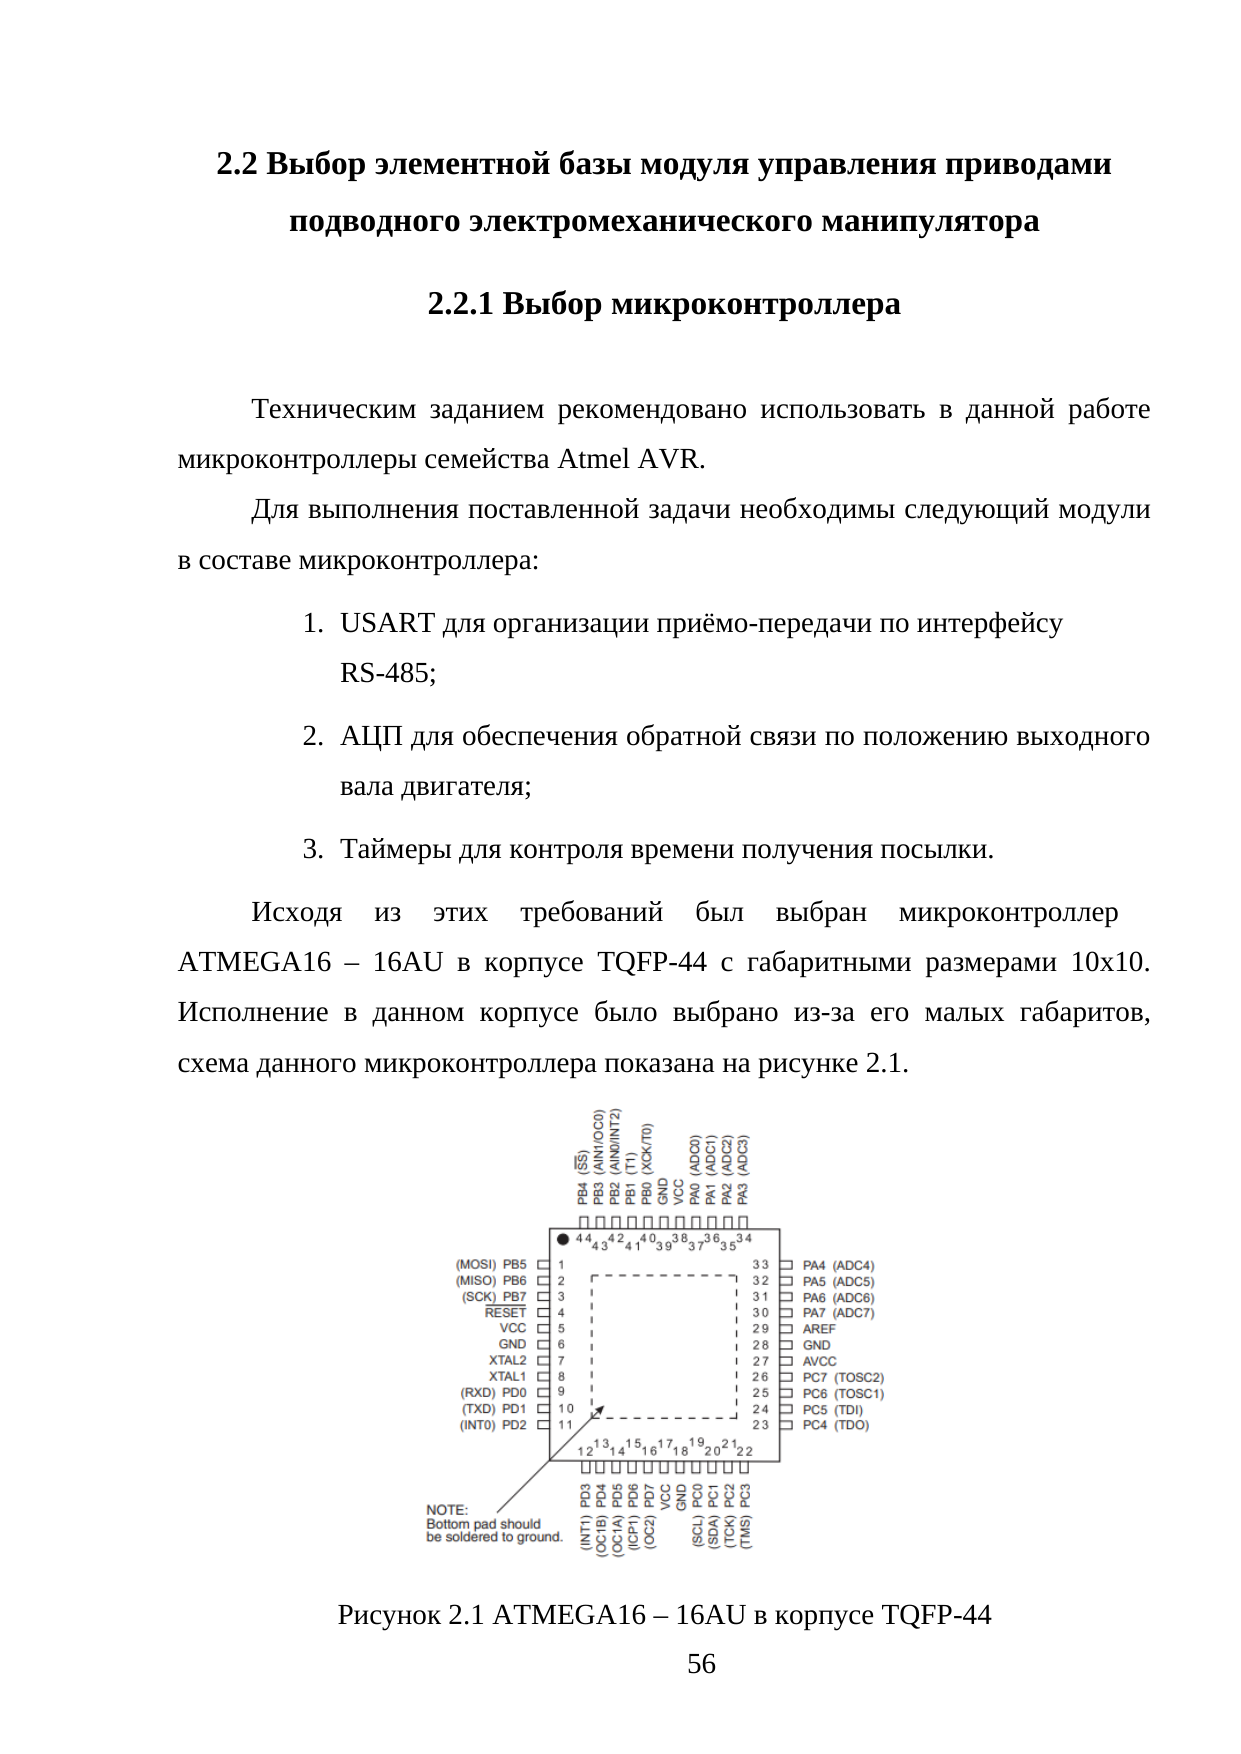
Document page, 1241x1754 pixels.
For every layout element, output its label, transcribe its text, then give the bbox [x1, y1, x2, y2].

subtitle 2.2.1 Выбор микроконтроллера [177, 283, 1152, 321]
picture [423, 1107, 921, 1568]
text Техническим заданием рекомендовано использовать в данной работе микроконтроллеры семейства Atmel AVR. [177, 391, 1152, 475]
list Таймеры для контроля времени получения посылки. [302, 831, 1152, 864]
text Рисунок 2.1 ATMEGA16 – 16AU в корпусе TQFP-44 [177, 1597, 1152, 1630]
subtitle 2.2 Выбор элементной базы модуля управления приводами подводного электромеханического манипулятора [177, 143, 1152, 239]
list АЦП для обеспечения обратной связи по положению выходного вала двигателя; [302, 718, 1152, 802]
list USART для организации приёмо-передачи по интерфейсу RS-485; [302, 605, 1152, 688]
text Исходя из этих требований был выбран микроконтроллер ATMEGA16 – 16AU в корпусе TQFP-44 с габаритными размерами 10х10. Исполнение в данном корпусе было выбрано из-за его малых габаритов, схема данного микроконтроллера показана на рисунке 2.1. [177, 894, 1152, 1078]
text Для выполнения поставленной задачи необходимы следующий модули в составе микроконтроллера: [177, 492, 1152, 575]
